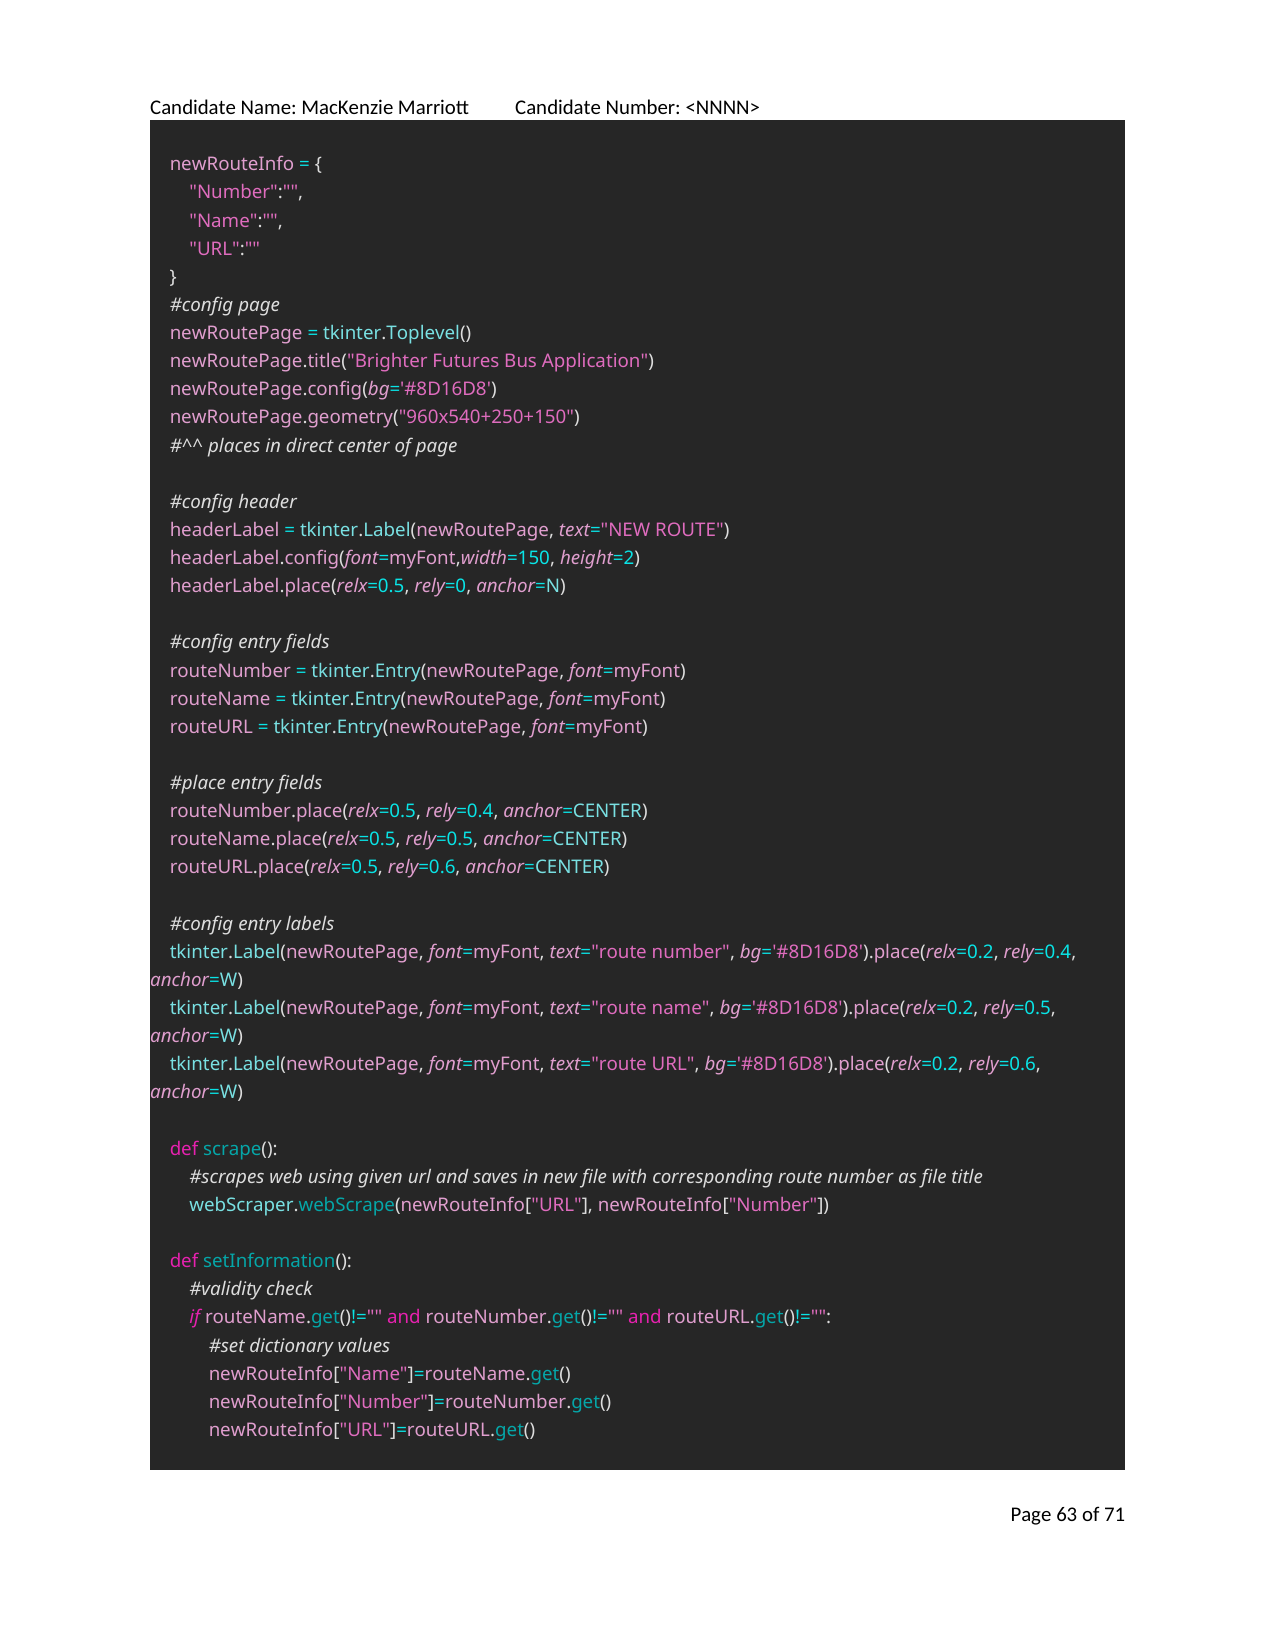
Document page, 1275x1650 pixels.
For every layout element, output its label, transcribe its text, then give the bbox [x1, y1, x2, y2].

text if routeName.get()!="" and routeNumber.get()!="" and routeURL.get()!="": [150, 1301, 1125, 1329]
text #config entry fields [150, 626, 1125, 654]
text headerLabel = tkinter.Label(newRoutePage, text="NEW ROUTE") [150, 514, 1125, 542]
text def setInformation(): [150, 1245, 1125, 1273]
text "Name":"", [150, 204, 1125, 232]
text newRoutePage.config(bg='#8D16D8') [150, 373, 1125, 401]
text routeURL = tkinter.Entry(newRoutePage, font=myFont) [150, 711, 1125, 739]
text routeName.place(relx=0.5, rely=0.5, anchor=CENTER) [150, 823, 1125, 851]
text routeNumber = tkinter.Entry(newRoutePage, font=myFont) [150, 654, 1125, 682]
text "URL":"" [150, 232, 1125, 261]
text webScraper.webScrape(newRouteInfo["URL"], newRouteInfo["Number"]) [150, 1189, 1125, 1217]
text tkinter.Label(newRoutePage, font=myFont, text="route number", bg='#8D16D8').place(relx=0.2, rely=0.4, anchor=W) [150, 936, 1125, 992]
text #place entry fields [150, 767, 1125, 795]
text #validity check [150, 1273, 1125, 1301]
text newRoutePage.title("Brighter Futures Bus Application") [150, 345, 1125, 373]
text newRoutePage.geometry("960x540+250+150") [150, 401, 1125, 429]
text routeName = tkinter.Entry(newRoutePage, font=myFont) [150, 682, 1125, 711]
text newRouteInfo = { [150, 148, 1125, 176]
text #set dictionary values [150, 1329, 1125, 1357]
text #config entry labels [150, 907, 1125, 936]
text newRoutePage = tkinter.Toplevel() [150, 317, 1125, 345]
text tkinter.Label(newRoutePage, font=myFont, text="route name", bg='#8D16D8').place(relx=0.2, rely=0.5, anchor=W) [150, 992, 1125, 1048]
text newRouteInfo["Name"]=routeName.get() [150, 1357, 1125, 1386]
text #config header [150, 486, 1125, 514]
text #scrapes web using given url and saves in new file with corresponding route number as file title [150, 1161, 1125, 1189]
text } [150, 261, 1125, 289]
text newRouteInfo["Number"]=routeNumber.get() [150, 1386, 1125, 1414]
text routeURL.place(relx=0.5, rely=0.6, anchor=CENTER) [150, 851, 1125, 879]
text headerLabel.config(font=myFont,width=150, height=2) [150, 542, 1125, 570]
text routeNumber.place(relx=0.5, rely=0.4, anchor=CENTER) [150, 795, 1125, 823]
text #^^ places in direct center of page [150, 429, 1125, 457]
text newRouteInfo["URL"]=routeURL.get() [150, 1414, 1125, 1442]
text "Number":"", [150, 176, 1125, 204]
text tkinter.Label(newRoutePage, font=myFont, text="route URL", bg='#8D16D8').place(relx=0.2, rely=0.6, anchor=W) [150, 1048, 1125, 1104]
text headerLabel.place(relx=0.5, rely=0, anchor=N) [150, 570, 1125, 598]
text #config page [150, 289, 1125, 317]
text def scrape(): [150, 1132, 1125, 1161]
